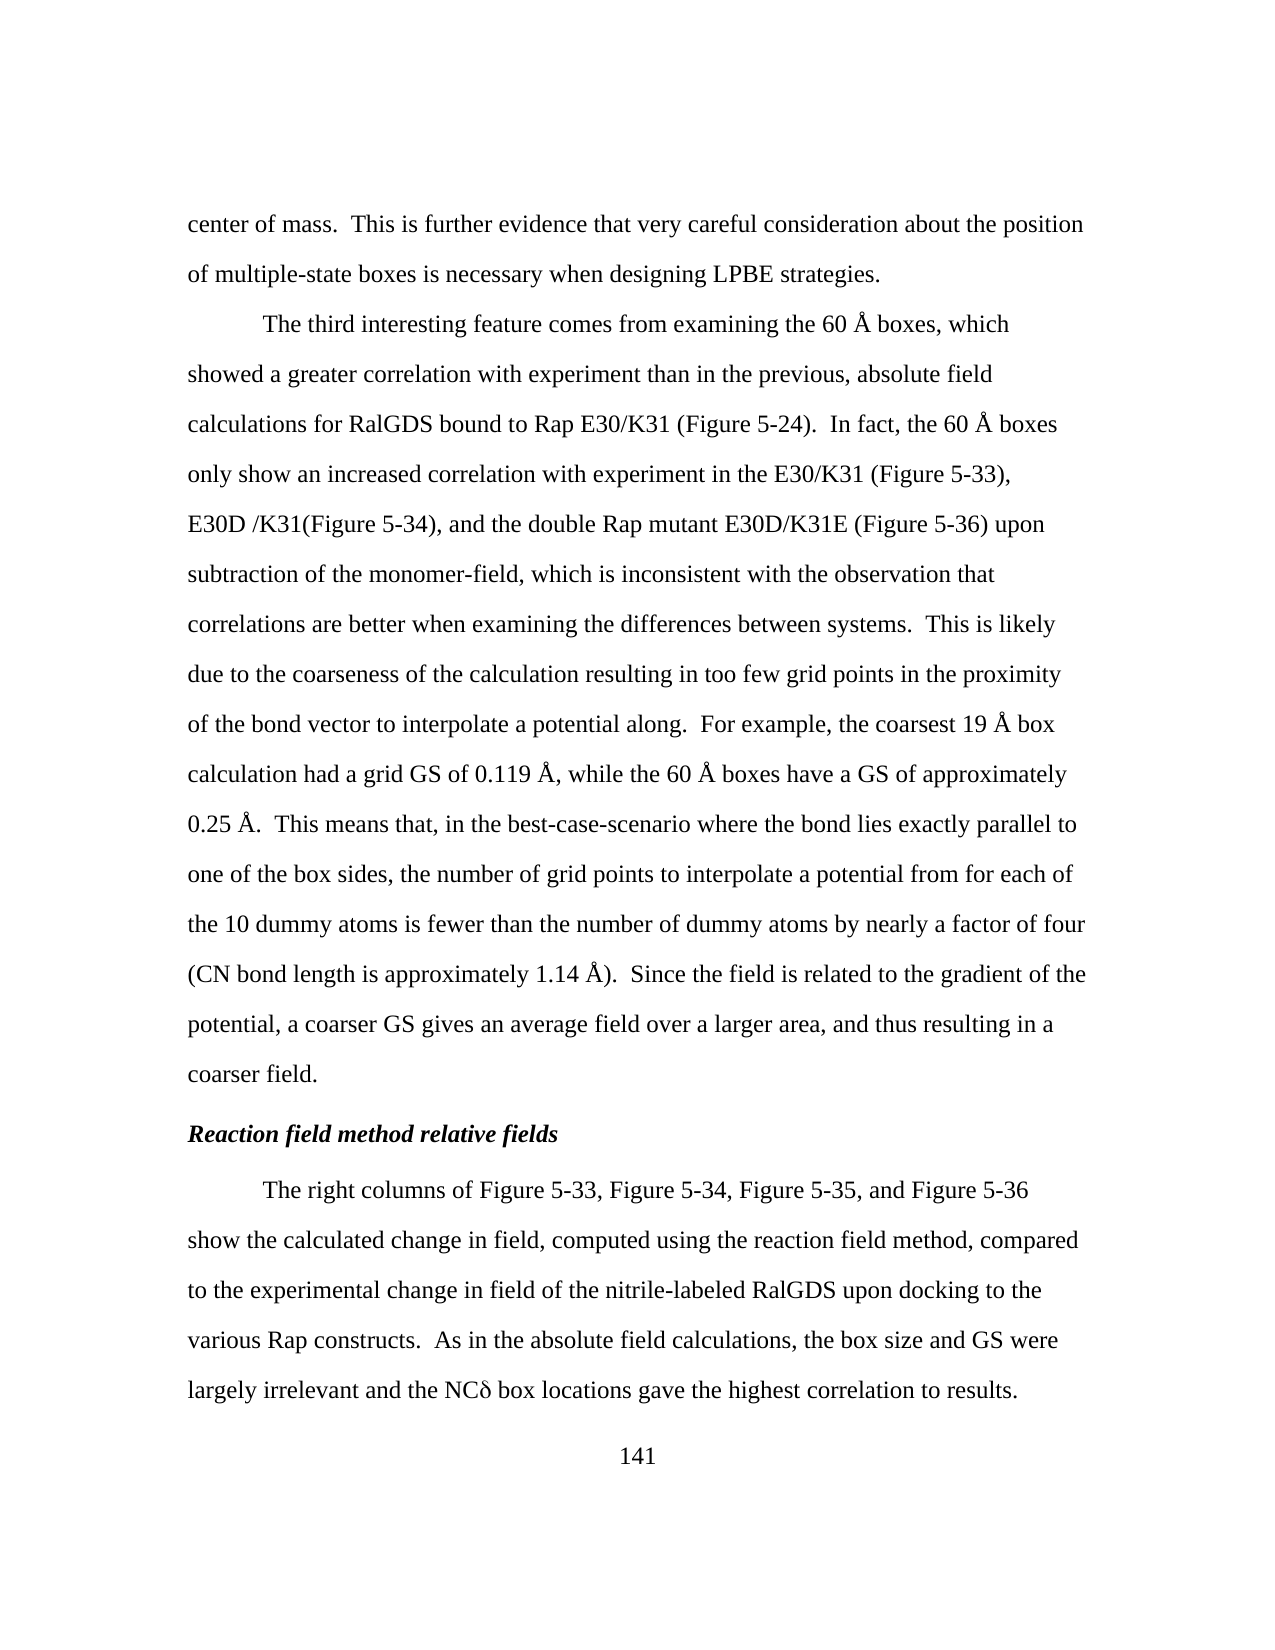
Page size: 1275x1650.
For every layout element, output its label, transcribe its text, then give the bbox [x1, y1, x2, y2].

subtitle Reaction field method relative fields [187, 1119, 1087, 1147]
text The third interesting feature comes from examining the 60 Å boxes, which showed a greater correlation with experiment than in the previous, absolute field calculations for RalGDS bound to Rap E30/K31 (). In fact, the 60 Å boxes only show an increased correlation with experiment in the E30/K31 (), E30D /K31(Figure 5-17), and the double Rap mutant E30D/K31E () upon subtraction of the monomer-field, which is inconsistent with the observation that correlations are better when examining the differences between systems. This is likely due to the coarseness of the calculation resulting in too few grid points in the proximity of the bond vector to interpolate a potential along. For example, the coarsest 19 Å box calculation had a grid GS of 0.119 Å, while the 60 Å boxes have a GS of approximately 0.25 Å. This means that, in the best-case-scenario where the bond lies exactly parallel to one of the box sides, the number of grid points to interpolate a potential from for each of the 10 dummy atoms is fewer than the number of dummy atoms by nearly a factor of four (CN bond length is approximately 1.14 Å). Since the field is related to the gradient of the potential, a coarser GS gives an average field over a larger area, and thus resulting in a coarser field. [187, 287, 1087, 1087]
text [187, 1154, 1087, 1404]
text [187, 187, 1087, 287]
